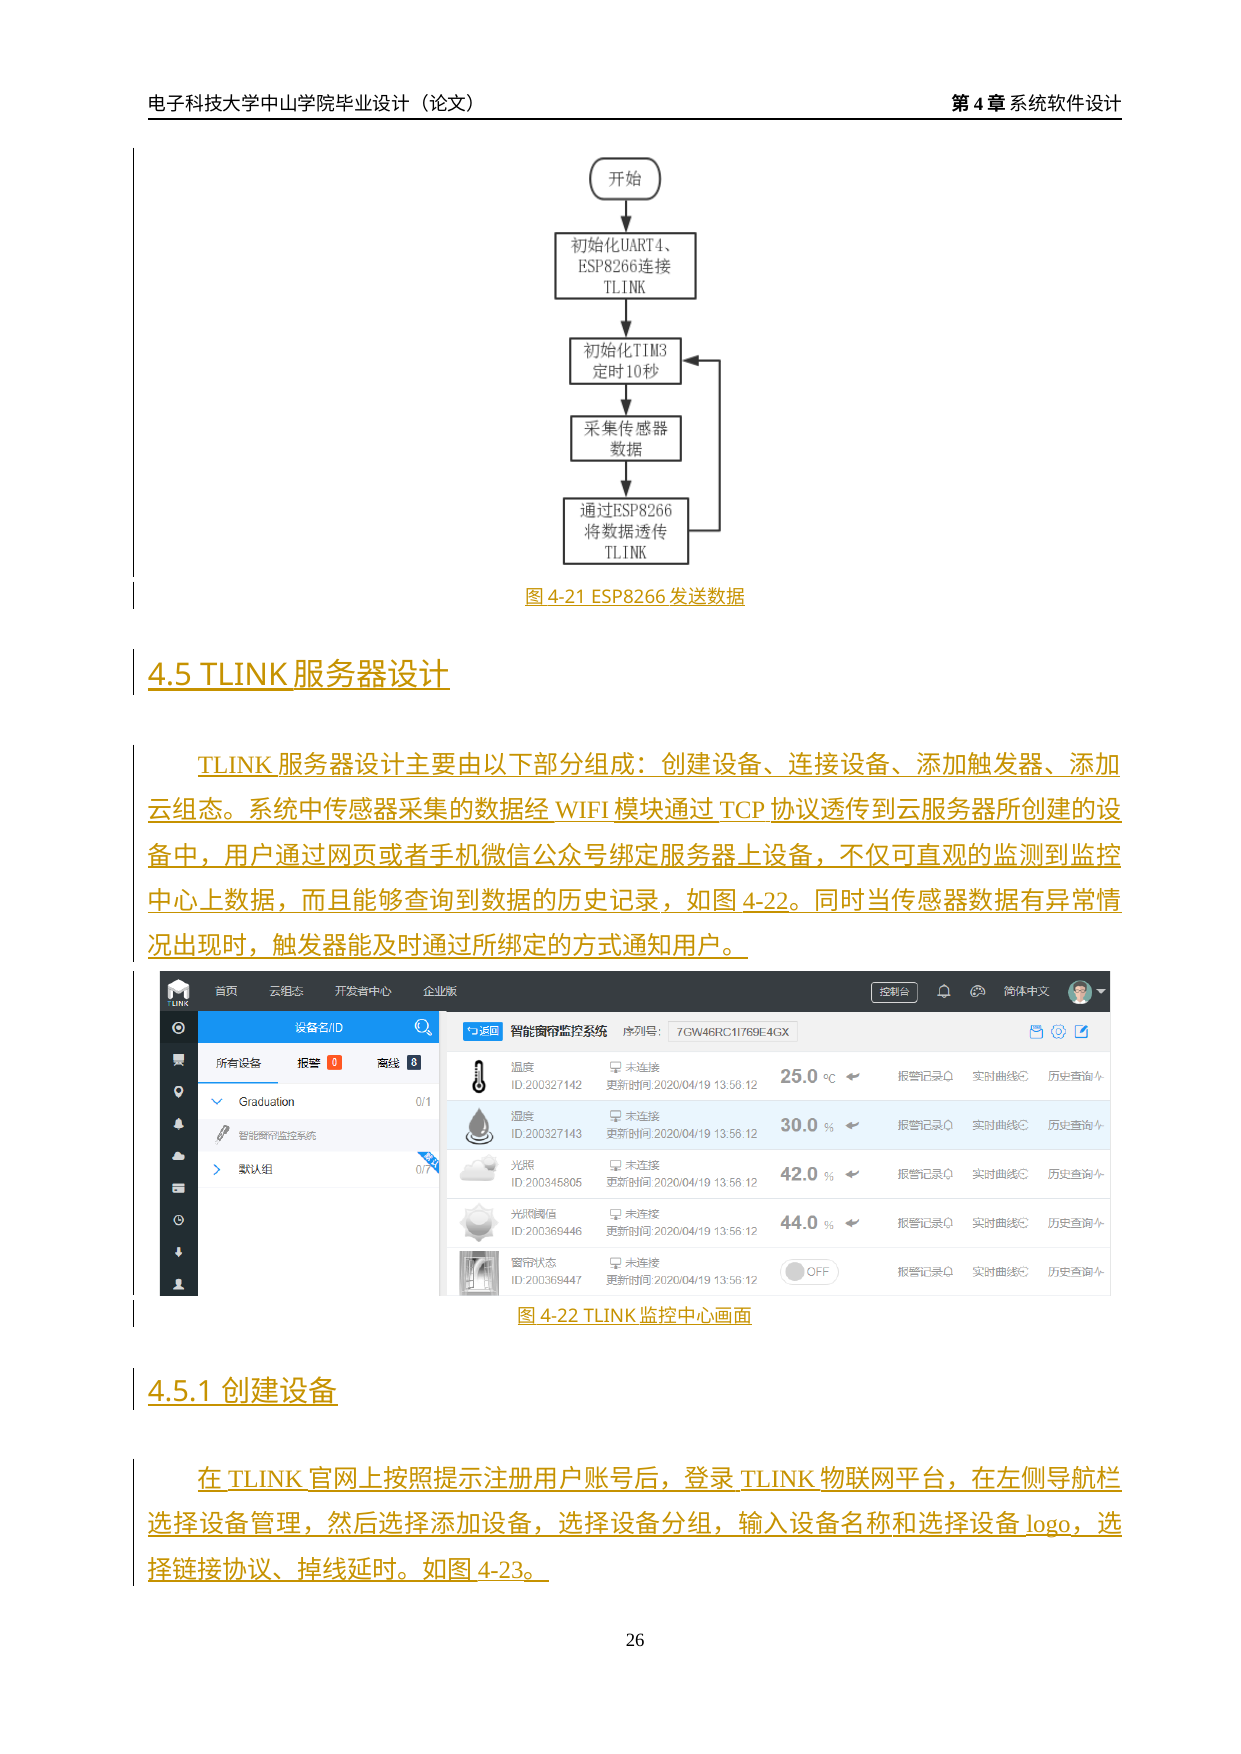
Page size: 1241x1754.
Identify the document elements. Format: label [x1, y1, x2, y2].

picture [159, 971, 1111, 1296]
picture [534, 147, 735, 577]
